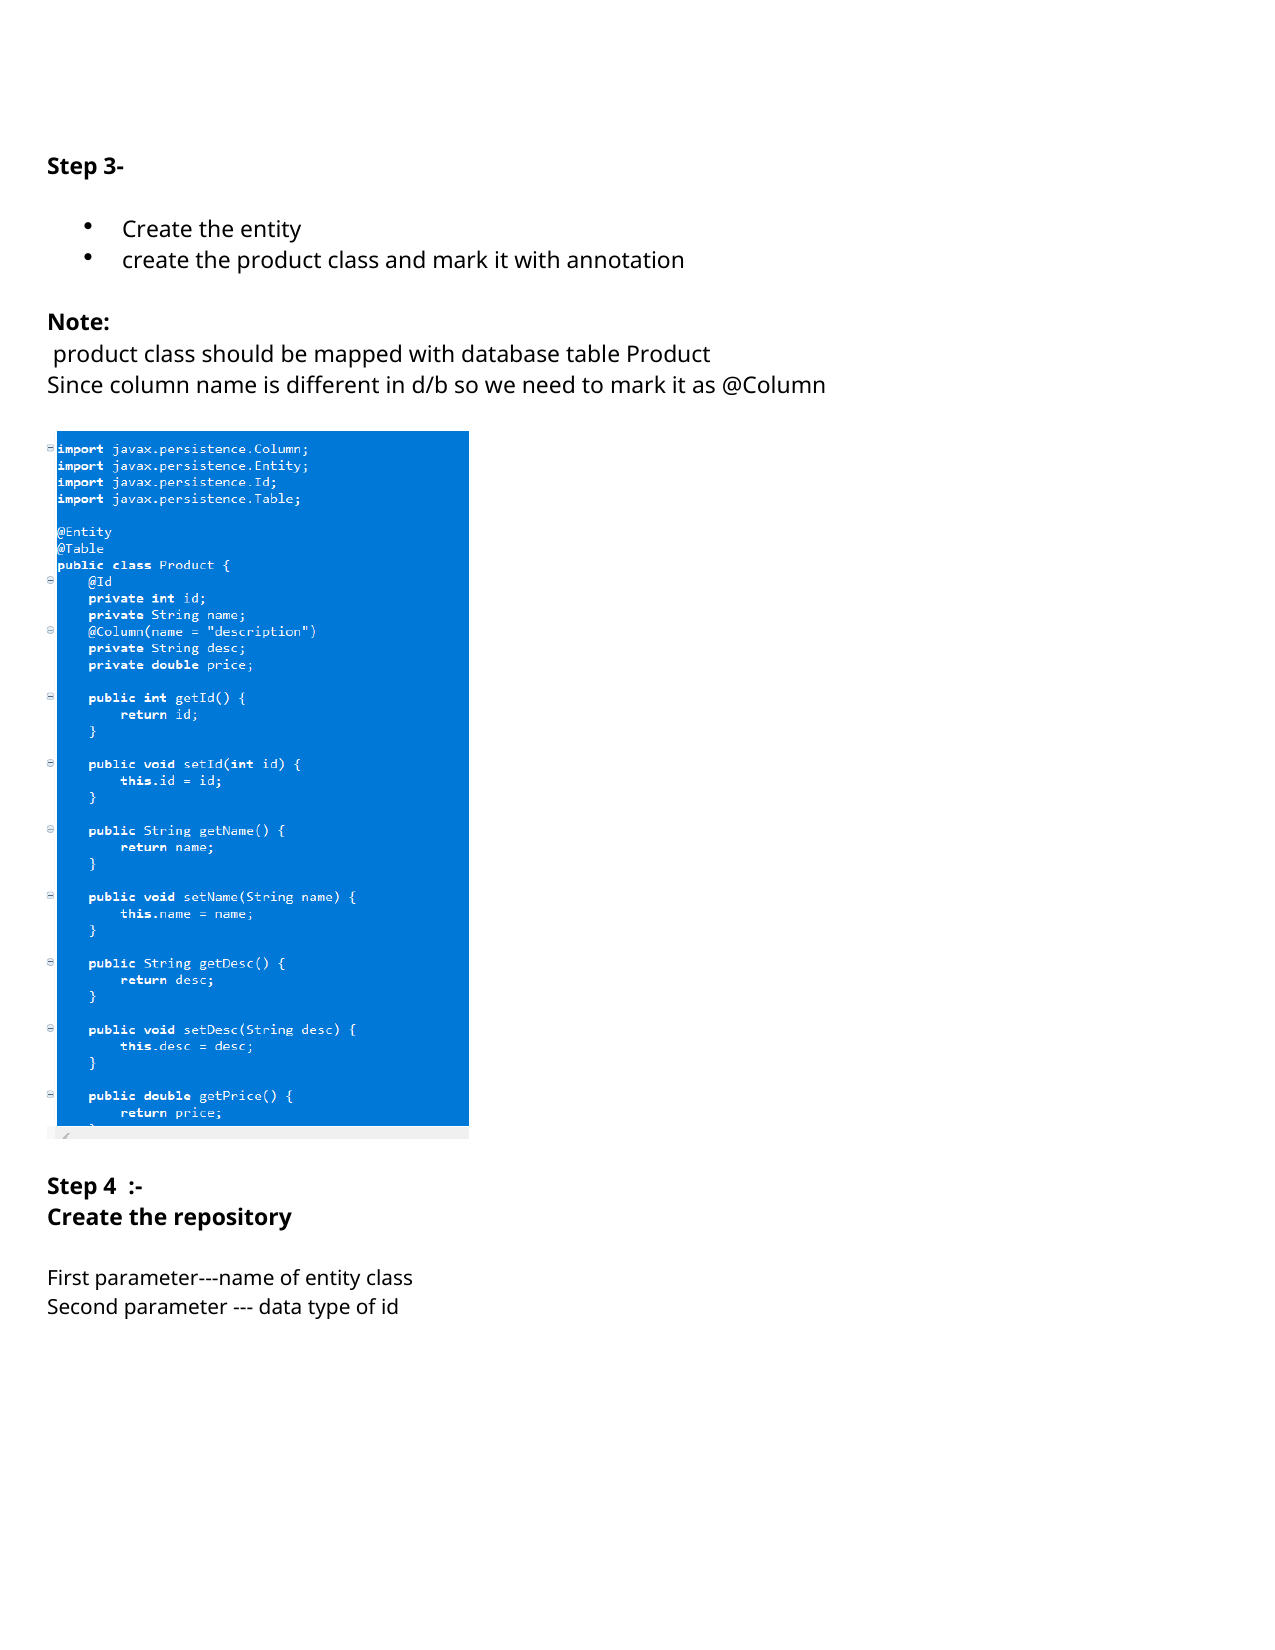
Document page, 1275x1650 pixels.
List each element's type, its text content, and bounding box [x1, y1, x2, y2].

text Step 3- [47, 150, 1219, 181]
text product class should be mapped with database table Product [47, 337, 1219, 369]
text First parameter---name of entity class [47, 1263, 1219, 1292]
text Since column name is different in d/b so we need to mark it as @Column [47, 369, 1219, 400]
text Create the repository [47, 1201, 1219, 1232]
text Step 4 :- [47, 1170, 1219, 1201]
picture [46, 431, 469, 1139]
list create the product class and mark it with annotation [84, 244, 1219, 275]
text Note: [47, 306, 1219, 337]
list Create the entity [84, 212, 1219, 244]
text Second parameter --- data type of id [47, 1292, 1219, 1320]
